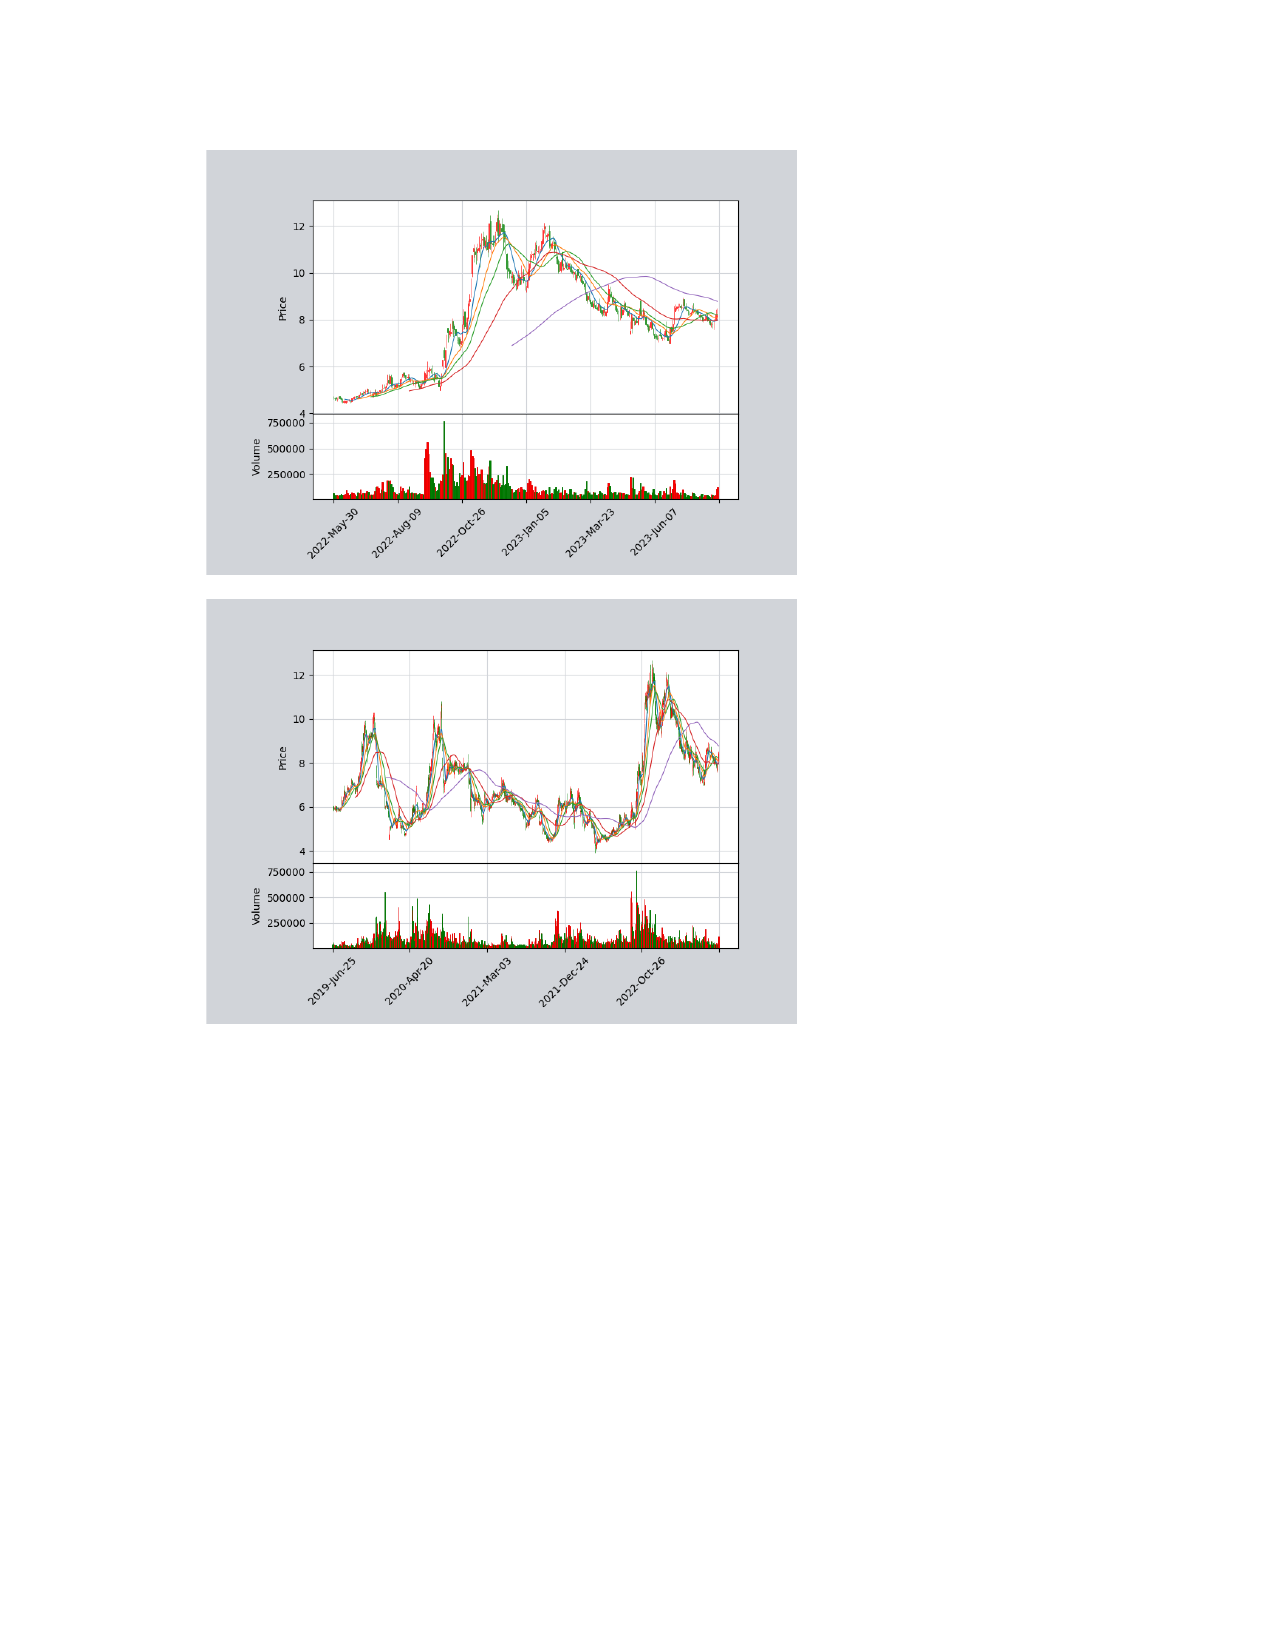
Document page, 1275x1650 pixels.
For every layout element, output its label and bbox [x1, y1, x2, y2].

picture [206, 599, 797, 1024]
picture [206, 150, 797, 575]
